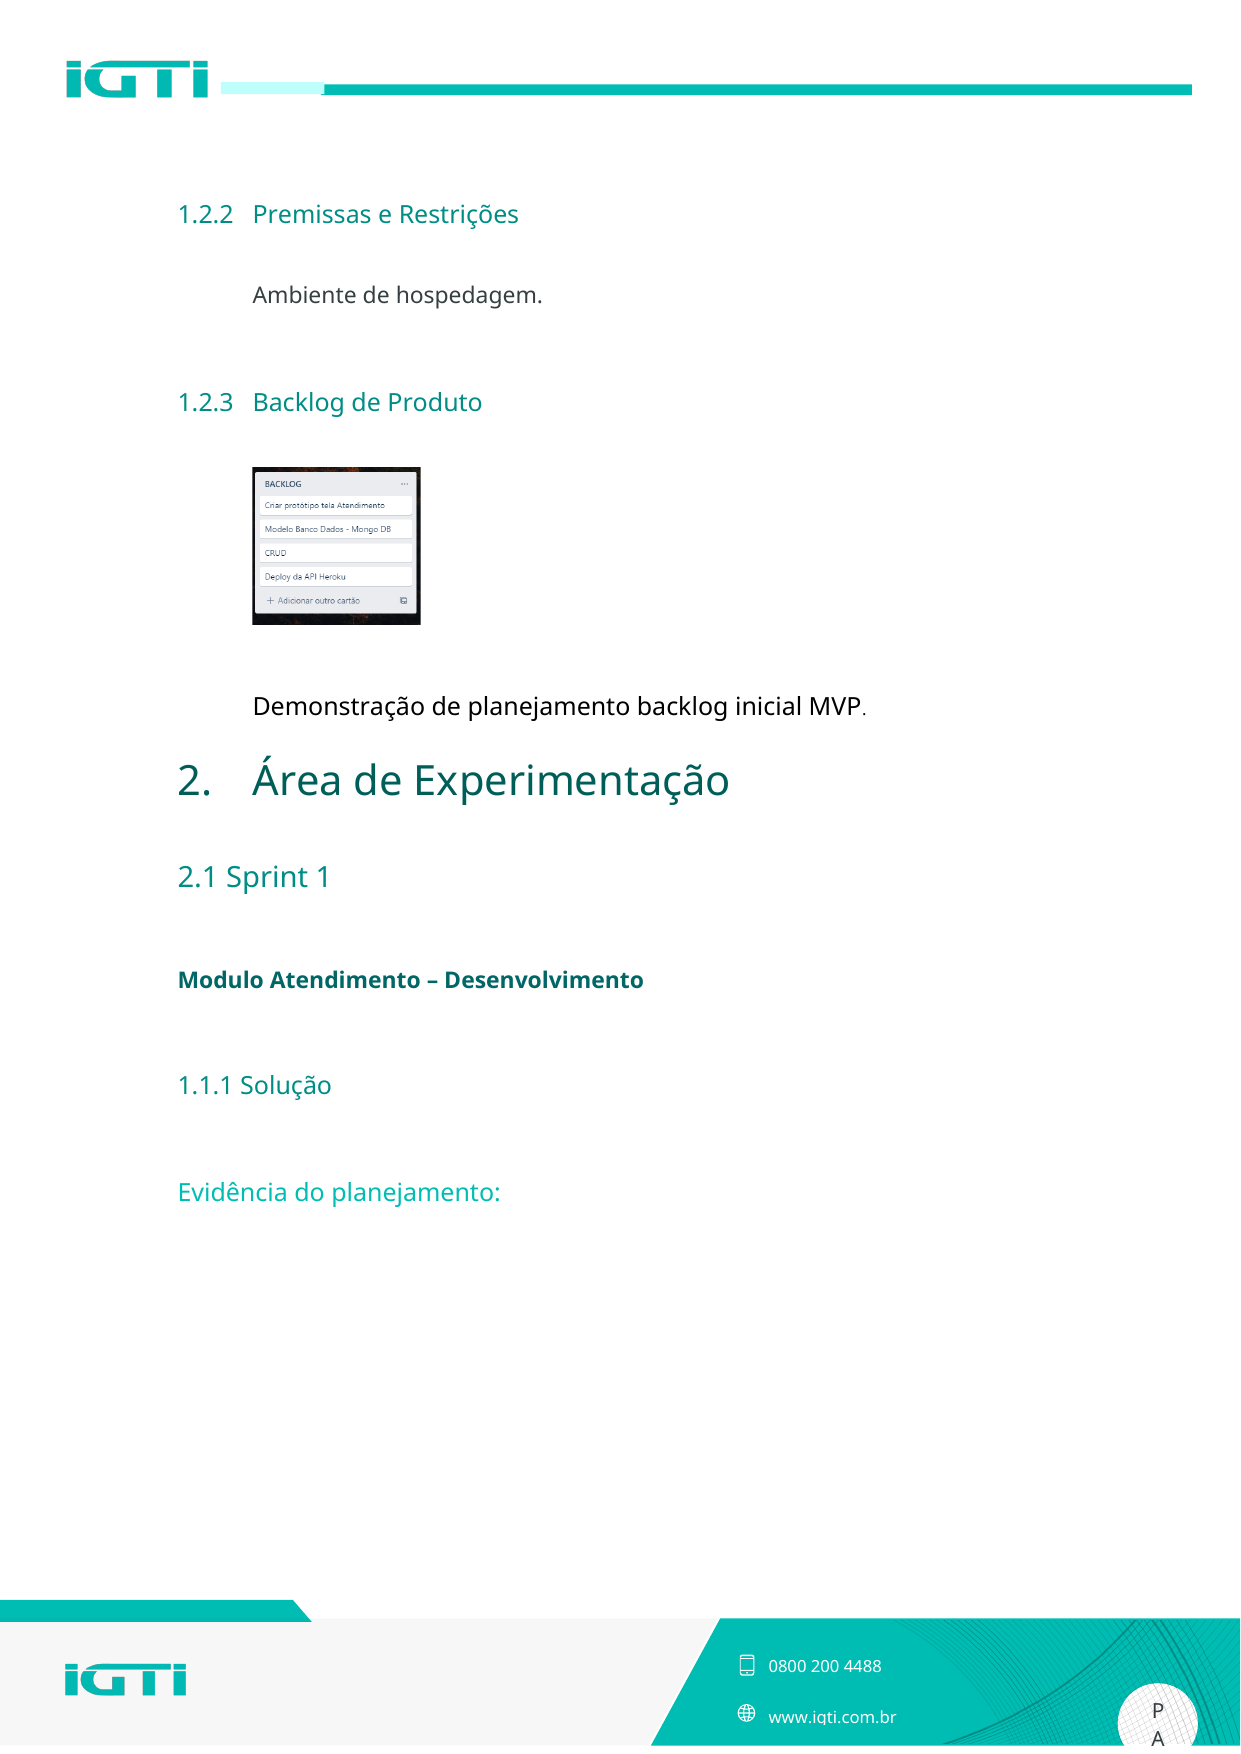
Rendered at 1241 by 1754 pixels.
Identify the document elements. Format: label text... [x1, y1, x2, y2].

picture [890, 1620, 1241, 1744]
list Backlog de Produto [177, 385, 1063, 419]
text Ambiente de hospedagem. [252, 279, 1063, 311]
picture [252, 467, 421, 625]
text 1.1.1 Solução [177, 1068, 1063, 1102]
text Demonstração de planejamento backlog inicial MVP. [252, 689, 1063, 723]
text Modulo Atendimento – Desenvolvimento [177, 964, 1063, 995]
text Evidência do planejamento: [177, 1174, 1063, 1209]
text 2.1 Sprint 1 [177, 856, 1063, 896]
picture [58, 54, 216, 104]
text 2. Área de Experimentação [177, 751, 1063, 807]
list Premissas e Restrições [177, 196, 1063, 231]
picture [58, 1658, 193, 1701]
